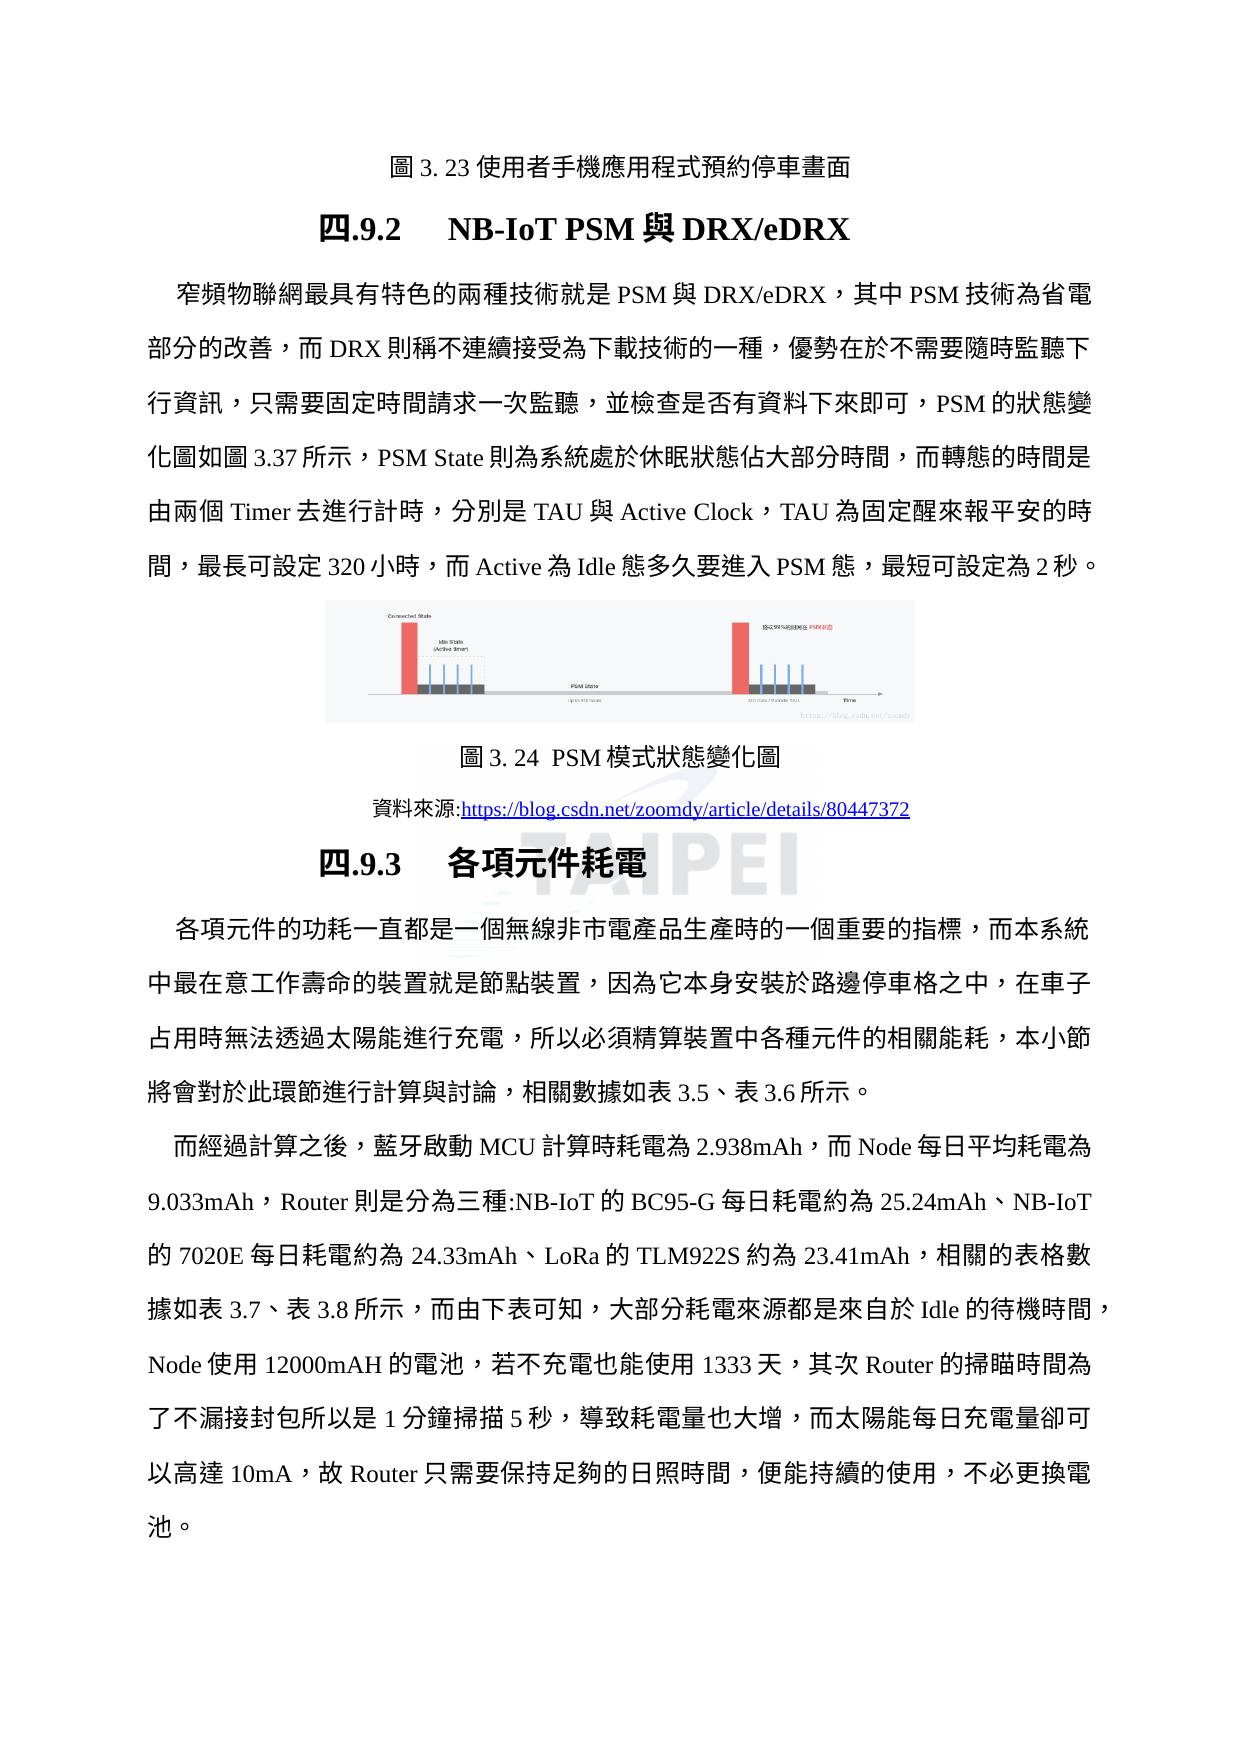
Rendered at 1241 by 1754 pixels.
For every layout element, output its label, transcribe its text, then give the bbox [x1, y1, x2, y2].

text 資料來源:https://blog.csdn.net/zoomdy/article/details/80447372 [148, 792, 1092, 822]
text 窄頻物聯網最具有特色的兩種技術就是PSM與DRX/eDRX，其中PSM技術為省電部分的改善，而DRX則稱不連續接受為下載技術的一種，優勢在於不需要隨時監聽下行資訊，只需要固定時間請求一次監聽，並檢查是否有資料下來即可，PSM的狀態變化圖如圖3.37所示，PSM State則為系統處於休眠狀態佔大部分時間，而轉態的時間是由兩個Timer去進行計時，分別是TAU與Active Clock，TAU為固定醒來報平安的時間，最長可設定320小時，而Active為Idle態多久要進入PSM態，最短可設定為2秒。 [148, 274, 1092, 582]
picture [325, 600, 915, 723]
text 各項元件的功耗一直都是一個無線非市電產品生產時的一個重要的指標，而本系統中最在意工作壽命的裝置就是節點裝置，因為它本身安裝於路邊停車格之中，在車子占用時無法透過太陽能進行充電，所以必須精算裝置中各種元件的相關能耗，本小節將會對於此環節進行計算與討論，相關數據如表3.5、表3.6所示。 [148, 909, 1092, 1109]
text 而經過計算之後，藍牙啟動MCU計算時耗電為2.938mAh，而Node每日平均耗電為9.033mAh，Router則是分為三種:NB-IoT的BC95-G每日耗電約為25.24mAh、NB-IoT的7020E每日耗電約為24.33mAh、LoRa的TLM922S約為23.41mAh，相關的表格數據如表3.7、表3.8所示，而由下表可知，大部分耗電來源都是來自於Idle的待機時間，Node使用12000mAH的電池，若不充電也能使用1333天，其次Router的掃瞄時間為了不漏接封包所以是1分鐘掃描5秒，導致耗電量也大增，而太陽能每日充電量卻可以高達10mA，故Router只需要保持足夠的日照時間，便能持續的使用，不必更換電池。 [148, 1127, 1092, 1544]
subtitle NB-IoT PSM與DRX/eDRX [251, 202, 1067, 250]
subtitle 各項元件耗電 [251, 837, 1067, 885]
